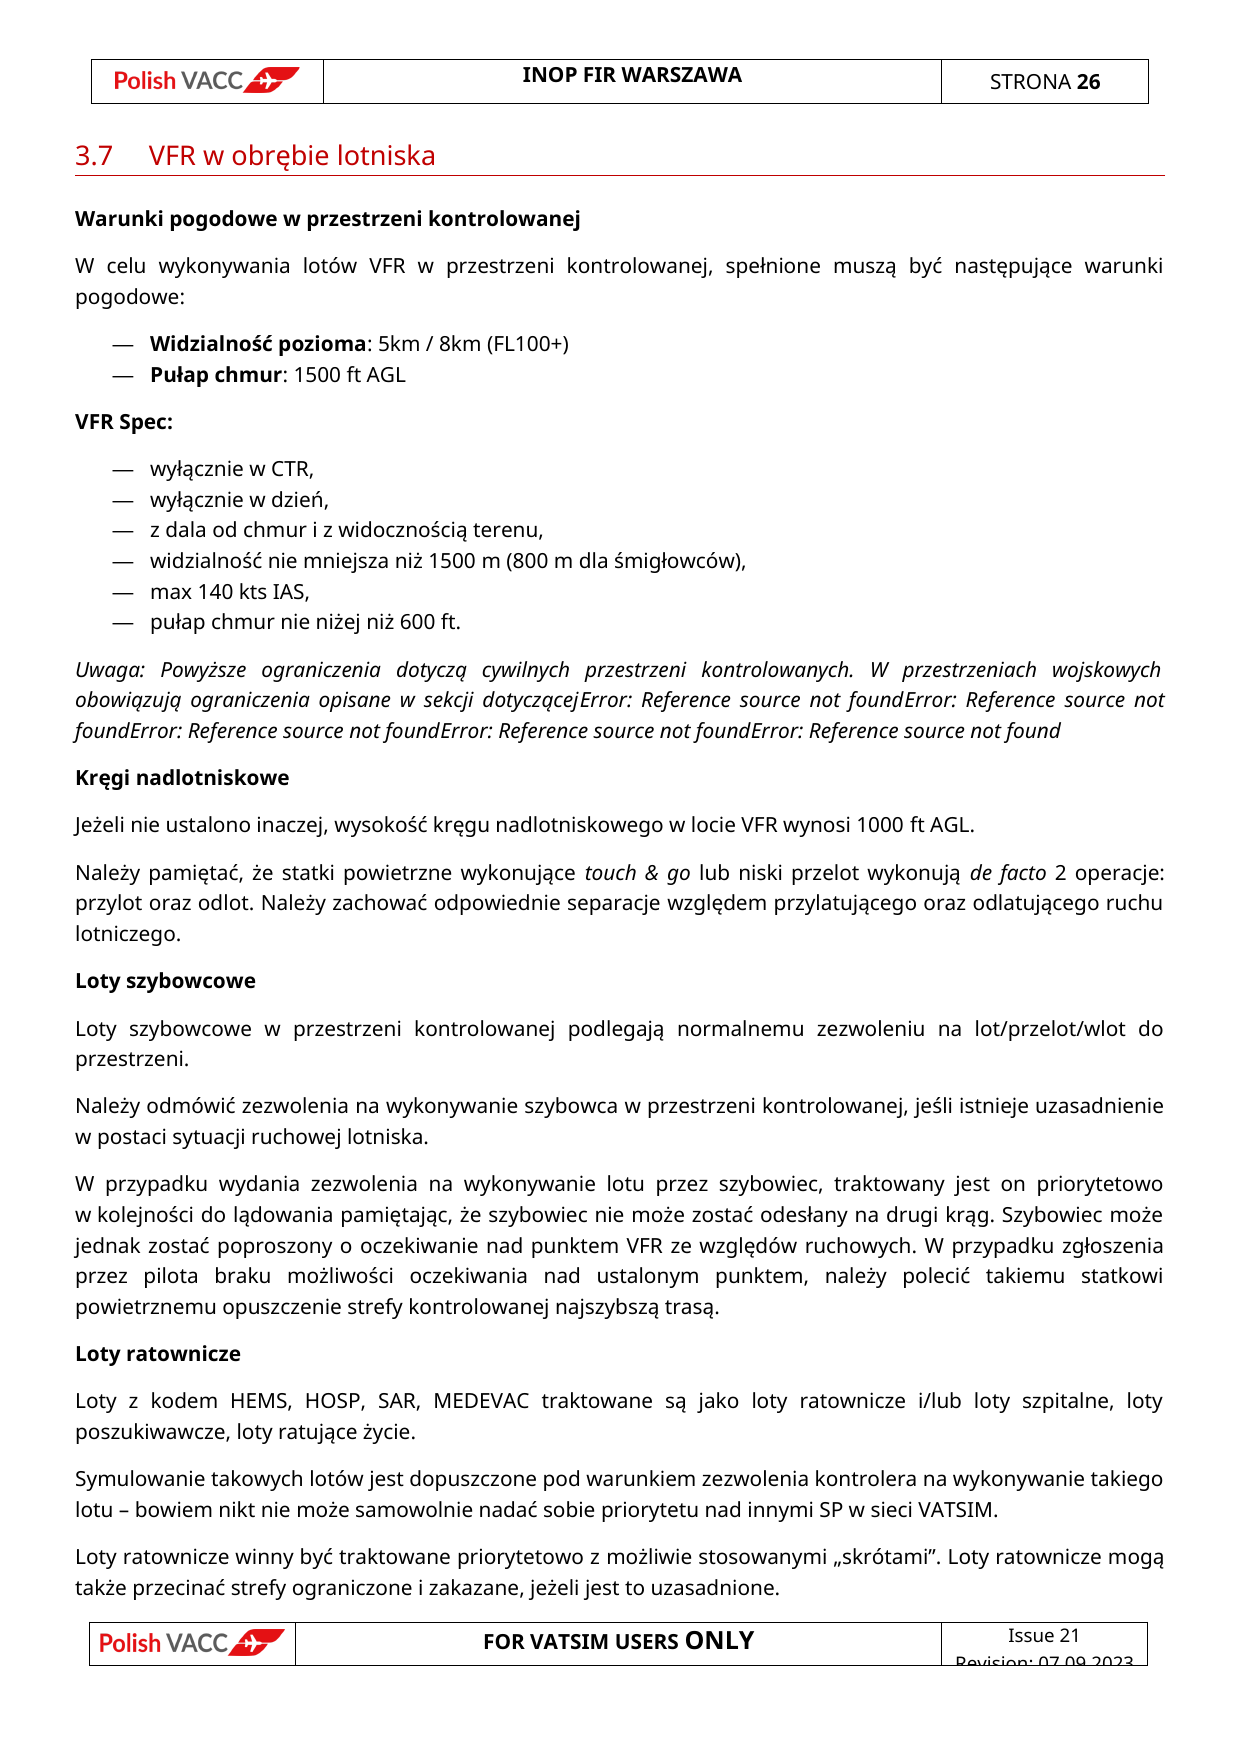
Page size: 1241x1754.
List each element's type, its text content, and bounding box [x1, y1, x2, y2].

list widzialność nie mniejsza niż 1500 m (800 m dla śmigłowców), [112, 546, 1165, 574]
text Symulowanie takowych lotów jest dopuszczone pod warunkiem zezwolenia kontrolera na wykonywanie takiego lotu – bowiem nikt nie może samowolnie nadać sobie priorytetu nad innymi SP w sieci VATSIM. [75, 1464, 1165, 1523]
list pułap chmur nie niżej niż 600 ft. [112, 607, 1165, 636]
text W celu wykonywania lotów VFR w przestrzeni kontrolowanej, spełnione muszą być następujące warunki pogodowe: [75, 251, 1165, 310]
text VFR Spec: [75, 407, 1165, 435]
text Loty szybowcowe w przestrzeni kontrolowanej podlegają normalnemu zezwoleniu na lot/przelot/wlot do przestrzeni. [75, 1014, 1165, 1073]
list max 140 kts IAS, [112, 577, 1165, 605]
text Należy pamiętać, że statki powietrzne wykonujące touch & go lub niski przelot wykonują de facto 2 operacje: przylot oraz odlot. Należy zachować odpowiednie separacje względem przylatującego oraz odlatującego ruchu lotniczego. [75, 858, 1165, 947]
text Jeżeli nie ustalono inaczej, wysokość kręgu nadlotniskowego w locie VFR wynosi 1000 ft AGL. [75, 811, 1165, 839]
list Widzialność pozioma: 5km / 8km (FL100+) [112, 329, 1165, 357]
text Loty szybowcowe [75, 966, 1165, 995]
subtitle VFR w obrębie lotniska [75, 136, 1165, 175]
text Warunki pogodowe w przestrzeni kontrolowanej [75, 204, 1165, 232]
text Kręgi nadlotniskowe [75, 763, 1165, 792]
picture [115, 67, 300, 93]
text Loty z kodem HEMS, HOSP, SAR, MEDEVAC traktowane są jako loty ratownicze i/lub loty szpitalne, loty poszukiwawcze, loty ratujące życie. [75, 1387, 1165, 1446]
list z dala od chmur i z widocznością terenu, [112, 516, 1165, 544]
list Pułap chmur: 1500 ft AGL [112, 360, 1165, 388]
picture [100, 1629, 285, 1656]
text Loty ratownicze winny być traktowane priorytetowo z możliwie stosowanymi „skrótami”. Loty ratownicze mogą także przecinać strefy ograniczone i zakazane, jeżeli jest to uzasadnione. [75, 1542, 1165, 1601]
list wyłącznie w CTR, [112, 454, 1165, 483]
text Loty ratownicze [75, 1339, 1165, 1368]
text Należy odmówić zezwolenia na wykonywanie szybowca w przestrzeni kontrolowanej, jeśli istnieje uzasadnienie w postaci sytuacji ruchowej lotniska. [75, 1092, 1165, 1151]
list wyłącznie w dzień, [112, 485, 1165, 513]
text W przypadku wydania zezwolenia na wykonywanie lotu przez szybowiec, traktowany jest on priorytetowo w kolejności do lądowania pamiętając, że szybowiec nie może zostać odesłany na drugi krąg. Szybowiec może jednak zostać poproszony o oczekiwanie nad punktem VFR ze względów ruchowych. W przypadku zgłoszenia przez pilota braku możliwości oczekiwania nad ustalonym punktem, należy polecić takiemu statkowi powietrznemu opuszczenie strefy kontrolowanej najszybszą trasą. [75, 1169, 1165, 1320]
